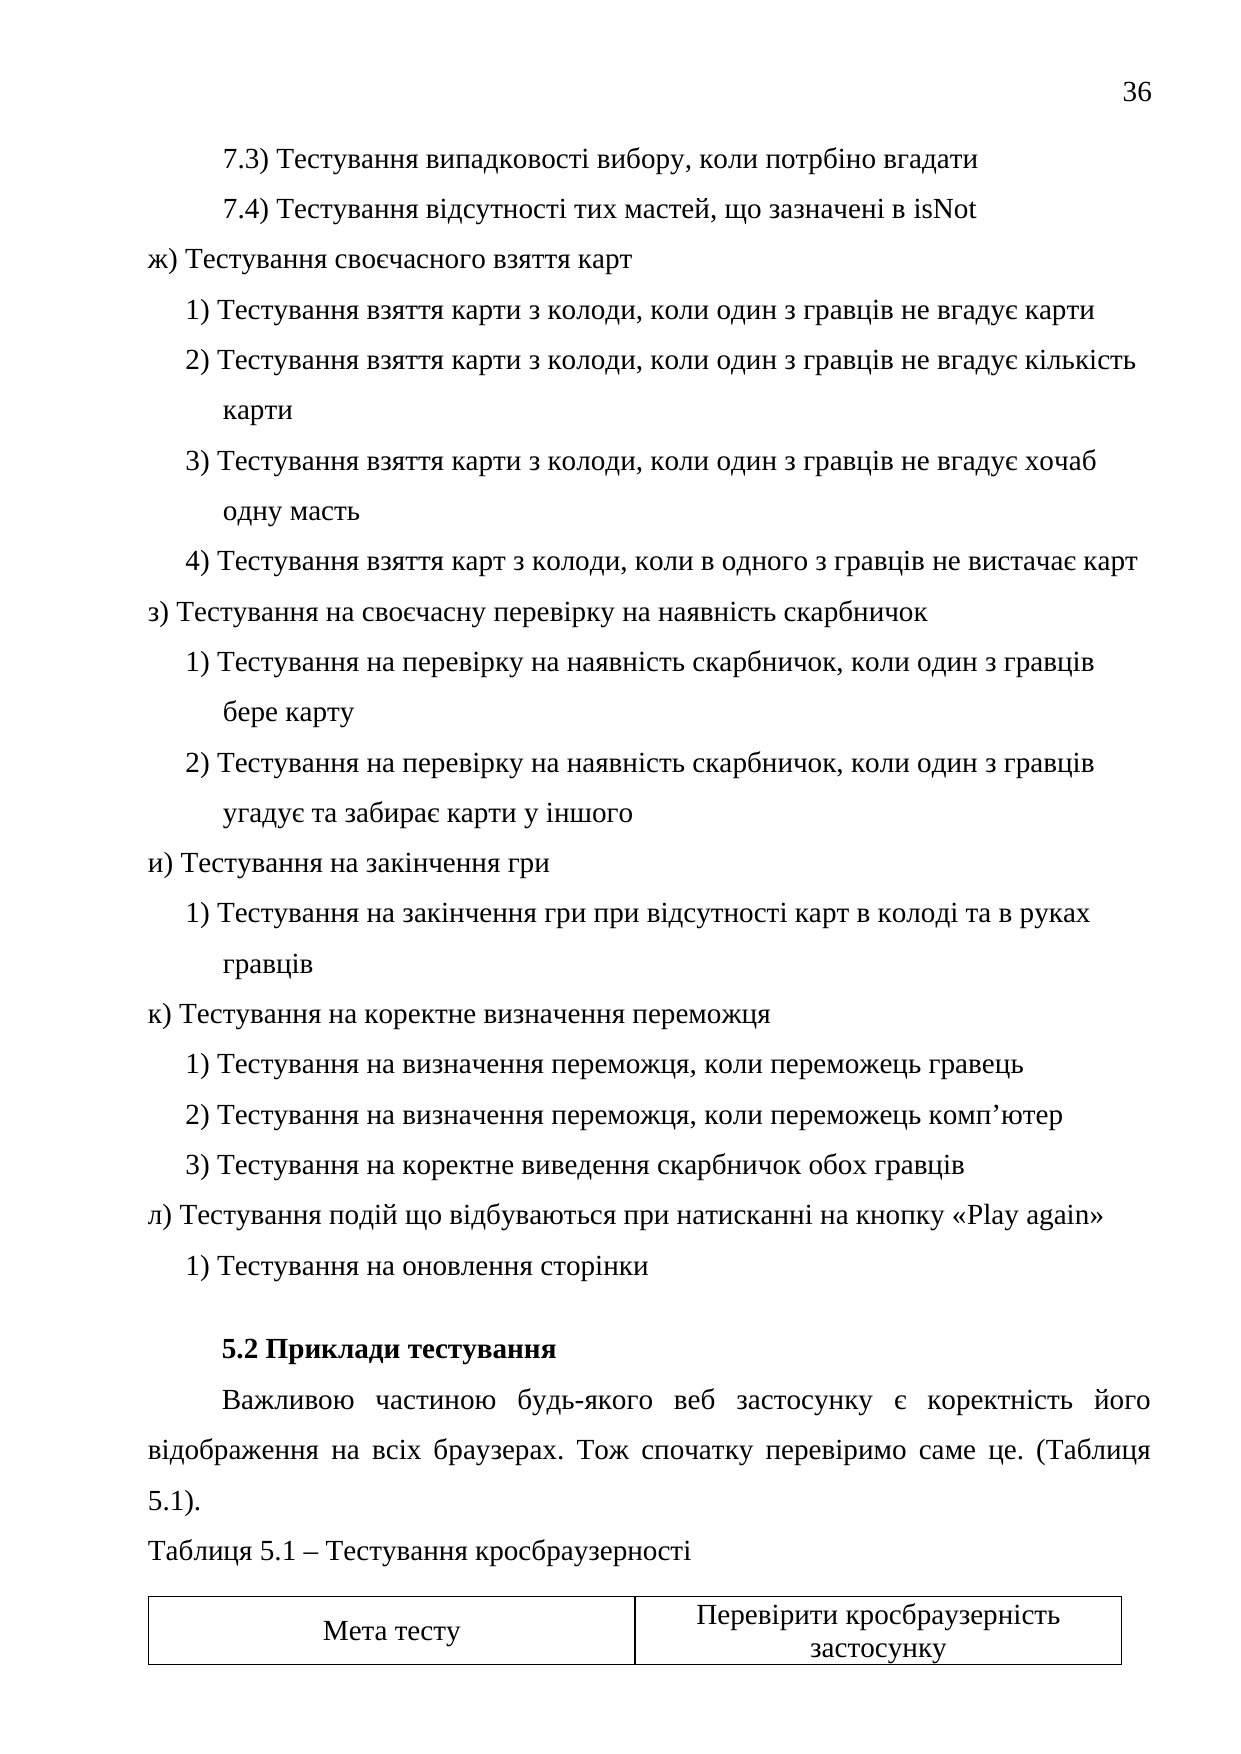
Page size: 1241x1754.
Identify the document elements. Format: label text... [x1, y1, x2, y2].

list Тестування на оновлення сторінки [185, 1248, 1152, 1281]
list Тестування на перевірку на наявність скарбничок, коли один з гравців бере карту [185, 644, 1152, 728]
list Тестування випадковості вибору, коли потрбіно вгадати [223, 141, 1152, 174]
list Тестування на коректне виведення скарбничок обох гравців [185, 1147, 1152, 1181]
list Тестування на своєчасну перевірку на наявність скарбничок [148, 594, 1152, 627]
text Важливою частиною будь-якого веб застосунку є коректність його відображення на всіх браузерах. Тож спочатку перевіримо саме це. (Таблиця 5.1). [148, 1382, 1152, 1516]
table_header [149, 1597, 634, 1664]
list Тестування подій що відбуваються при натисканні на кнопку «Play again» [148, 1197, 1152, 1231]
text Тестування кросбраузерності [148, 1533, 1152, 1566]
list Тестування взяття карт з колоди, коли в одного з гравців не вистачає карт [185, 543, 1152, 577]
subtitle Приклади тестування [148, 1332, 1152, 1365]
list Тестування на коректне визначення переможця [148, 996, 1152, 1030]
list Тестування на визначення переможця, коли переможець комп’ютер [185, 1097, 1152, 1130]
list Тестування взяття карти з колоди, коли один з гравців не вгадує карти [185, 292, 1152, 325]
list Тестування на визначення переможця, коли переможець гравець [185, 1047, 1152, 1080]
list Тестування взяття карти з колоди, коли один з гравців не вгадує кількість карти [185, 342, 1152, 426]
list Тестування відсутності тих мастей, що зазначені в isNot [223, 191, 1152, 225]
list Тестування на закінчення гри [148, 845, 1152, 879]
list Тестування своєчасного взяття карт [148, 242, 1152, 275]
list Тестування на перевірку на наявність скарбничок, коли один з гравців угадує та забирає карти у іншого [185, 745, 1152, 828]
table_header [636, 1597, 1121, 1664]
list Тестування на закінчення гри при відсутності карт в колоді та в руках гравців [185, 896, 1152, 979]
list Тестування взяття карти з колоди, коли один з гравців не вгадує хочаб одну масть [185, 443, 1152, 527]
